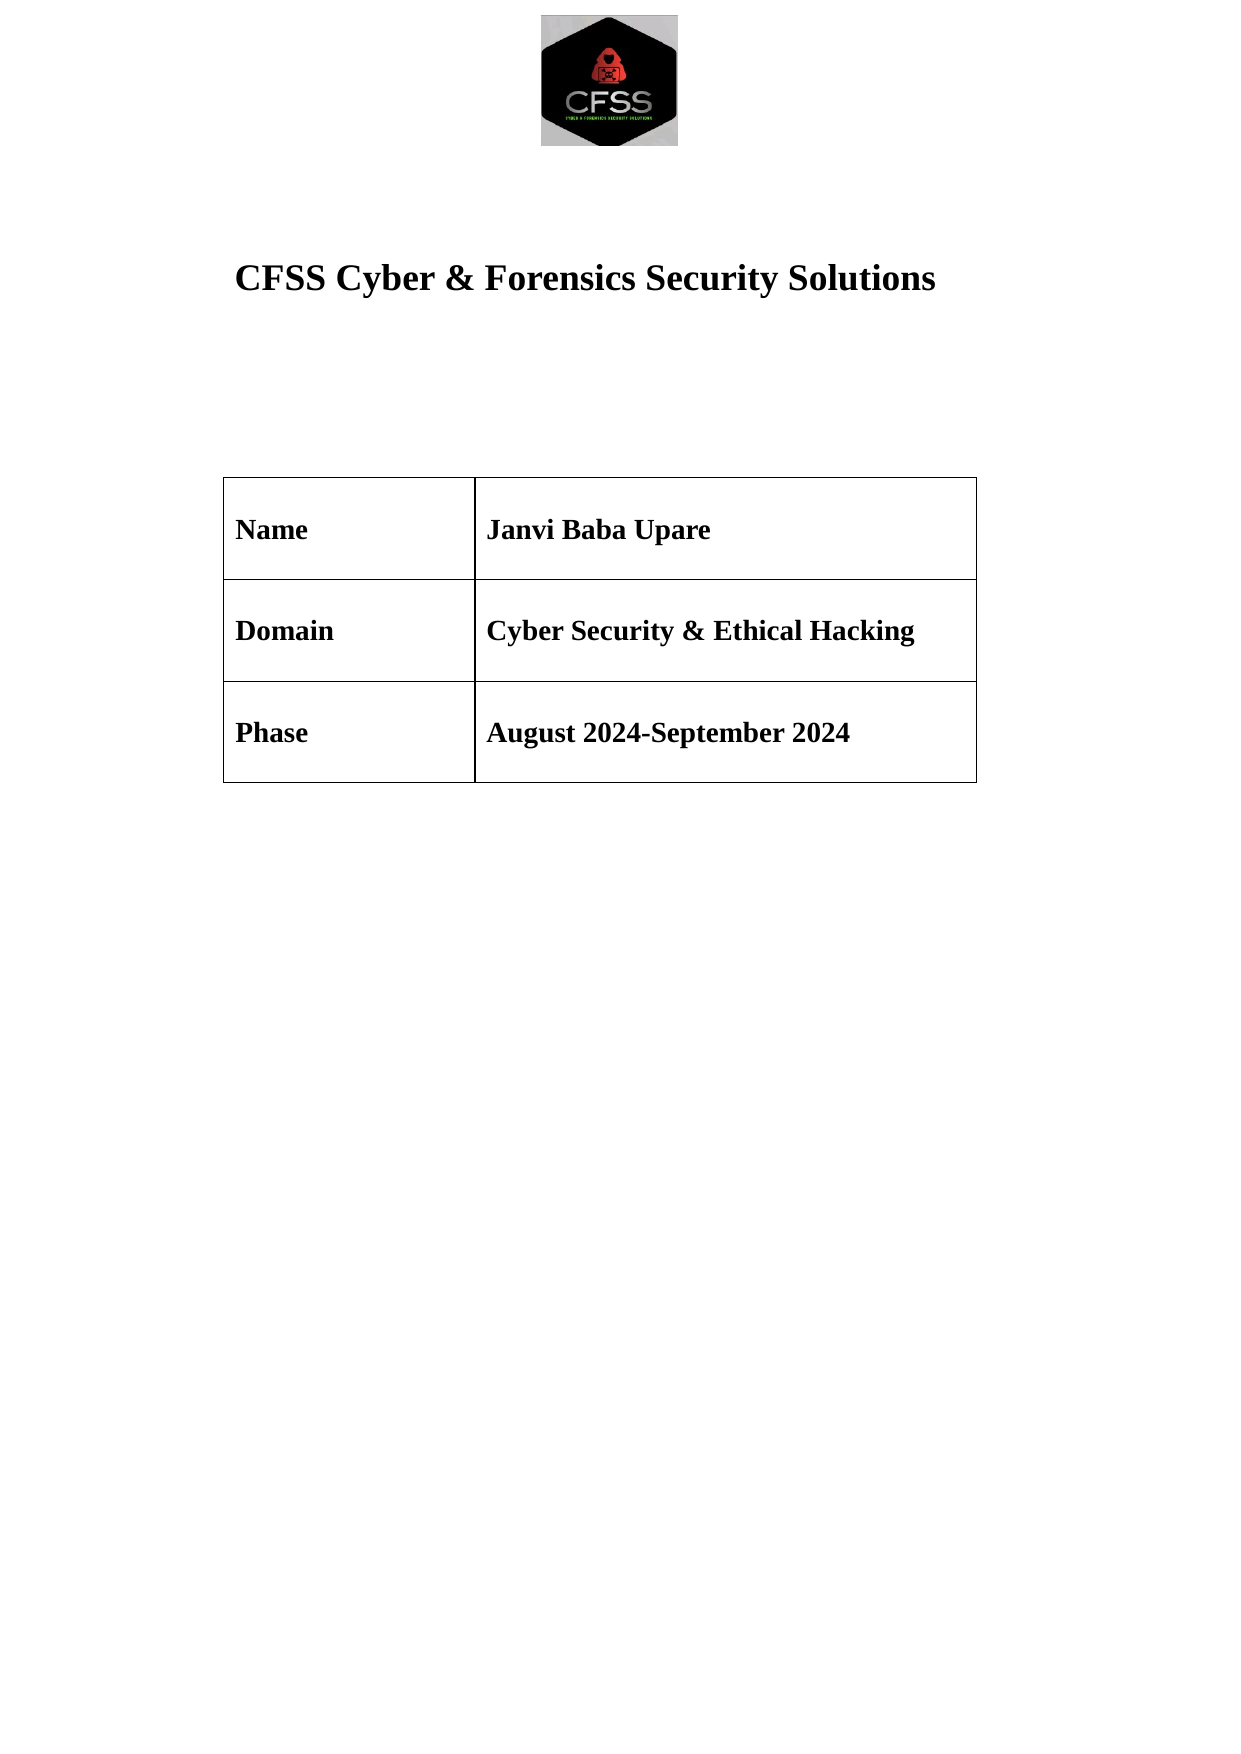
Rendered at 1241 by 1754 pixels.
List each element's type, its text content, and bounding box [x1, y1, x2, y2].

table_cell Phase [224, 682, 474, 782]
picture [531, 15, 685, 146]
table_cell Cyber Security & Ethical Hacking [476, 580, 976, 681]
table_header Name [224, 478, 474, 579]
text CFSS Cyber & Forensics Security Solutions [150, 256, 1090, 299]
table_cell Domain [224, 580, 474, 681]
table_header Janvi Baba Upare [476, 478, 976, 579]
table_cell August 2024-September 2024 [476, 682, 976, 782]
